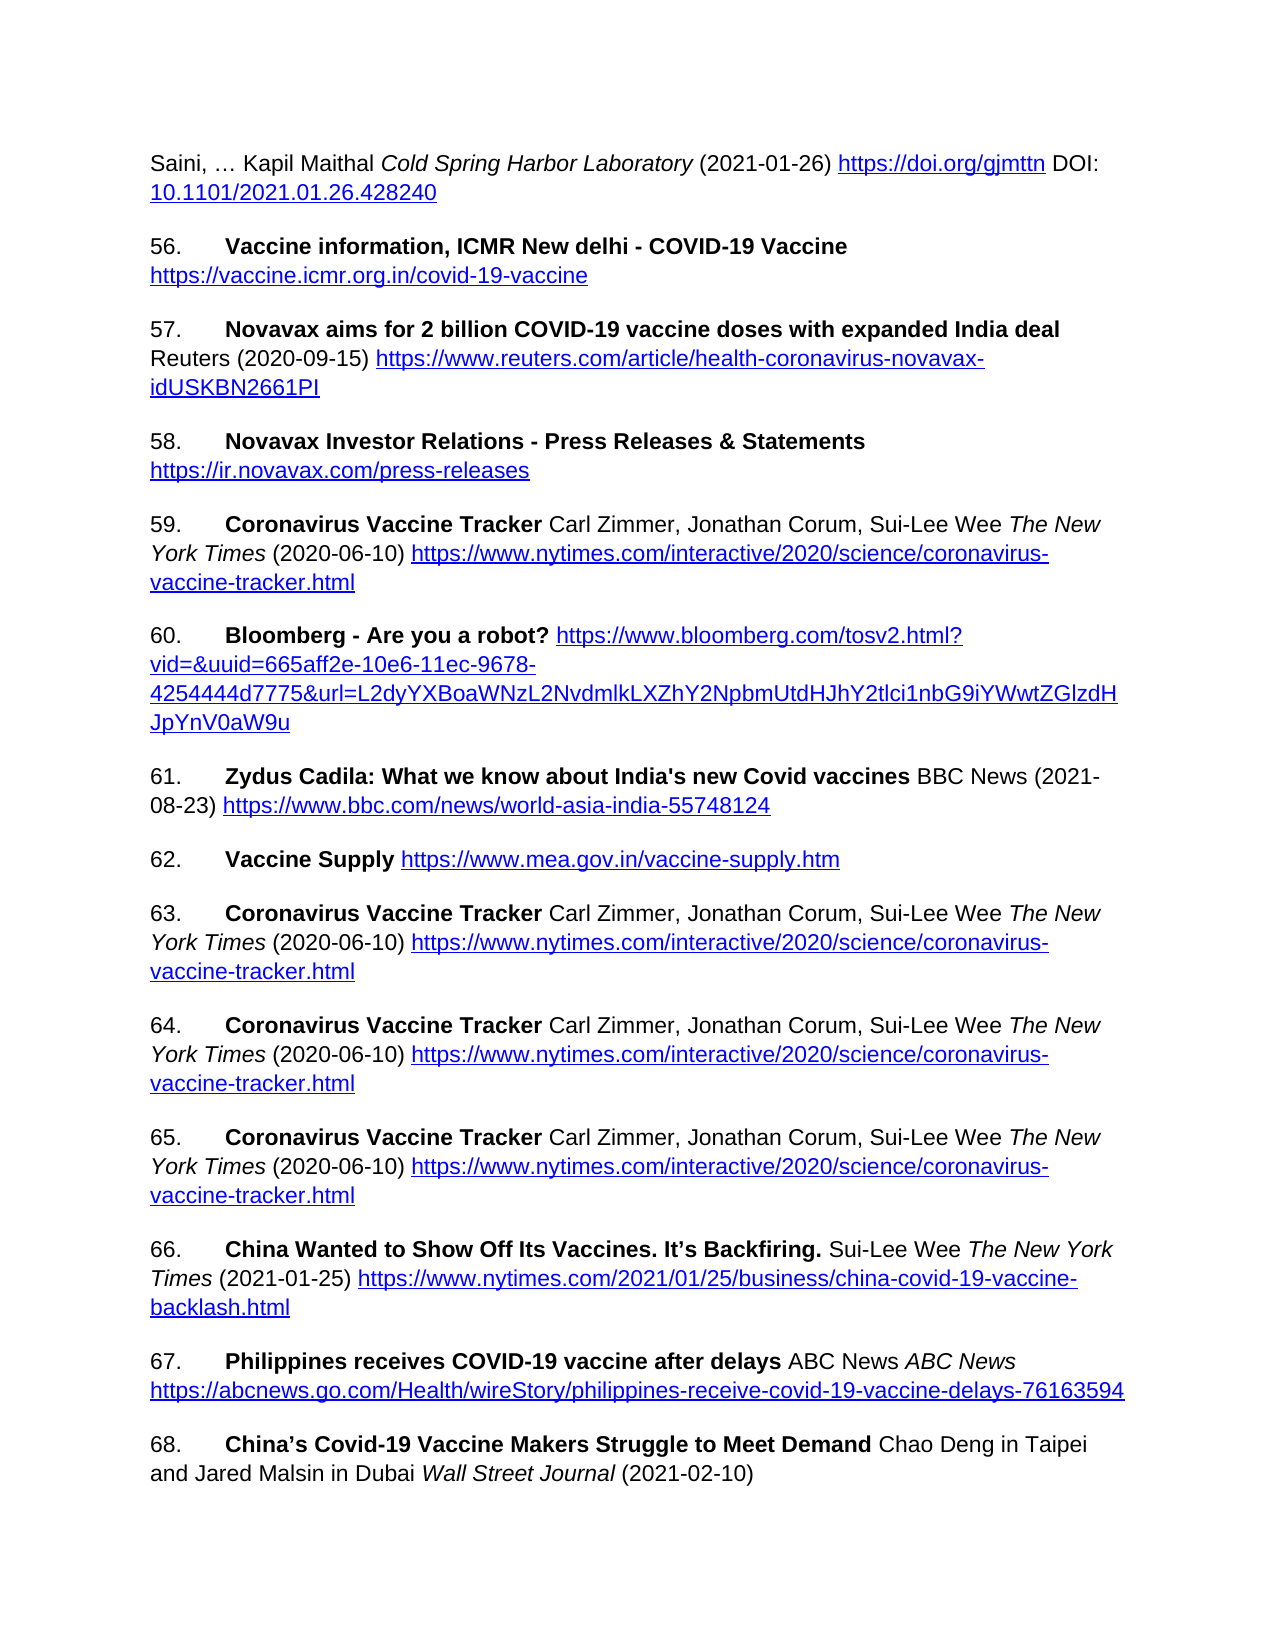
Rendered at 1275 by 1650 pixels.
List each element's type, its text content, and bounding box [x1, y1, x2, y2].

text 64. Coronavirus Vaccine Tracker Carl Zimmer, Jonathan Corum, Sui-Lee Wee The New York Times (2020-06-10) https://www.nytimes.com/interactive/2020/science/coronavirus-vaccine-tracker.html [150, 1012, 1125, 1096]
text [150, 1431, 1125, 1486]
text 61. Zydus Cadila: What we know about India's new Covid vaccines BBC News (2021-08-23) https://www.bbc.com/news/world-asia-india-55748124 [150, 763, 1125, 819]
text 58. Novavax Investor Relations - Press Releases & Statements https://ir.novavax.com/press-releases [150, 428, 1125, 483]
text 57. Novavax aims for 2 billion COVID-19 vaccine doses with expanded India deal Reuters (2020-09-15) https://www.reuters.com/article/health-coronavirus-novavax-idUSKBN2661PI [150, 316, 1125, 400]
text 59. Coronavirus Vaccine Tracker Carl Zimmer, Jonathan Corum, Sui-Lee Wee The New York Times (2020-06-10) https://www.nytimes.com/interactive/2020/science/coronavirus-vaccine-tracker.html [150, 511, 1125, 595]
text 67. Philippines receives COVID-19 vaccine after delays ABC News ABC News https://abcnews.go.com/Health/wireStory/philippines-receive-covid-19-vaccine-delays-76163594 [150, 1348, 1125, 1399]
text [150, 150, 1125, 205]
text 62. Vaccine Supply https://www.mea.gov.in/vaccine-supply.htm [150, 846, 1125, 873]
text 65. Coronavirus Vaccine Tracker Carl Zimmer, Jonathan Corum, Sui-Lee Wee The New York Times (2020-06-10) https://www.nytimes.com/interactive/2020/science/coronavirus-vaccine-tracker.html [150, 1124, 1125, 1208]
text 63. Coronavirus Vaccine Tracker Carl Zimmer, Jonathan Corum, Sui-Lee Wee The New York Times (2020-06-10) https://www.nytimes.com/interactive/2020/science/coronavirus-vaccine-tracker.html [150, 900, 1125, 984]
text 60. Bloomberg - Are you a robot? https://www.bloomberg.com/tosv2.html?vid=&uuid=665aff2e-10e6-11ec-9678-4254444d7775&url=L2dyYXBoaWNzL2NvdmlkLXZhY2NpbmUtdHJhY2tlci1nbG9iYWwtZGlzdHJpYnV0aW9u [150, 622, 1125, 736]
text 56. Vaccine information, ICMR New delhi - COVID-19 Vaccine https://vaccine.icmr.org.in/covid-19-vaccine [150, 233, 1125, 288]
text 66. China Wanted to Show Off Its Vaccines. It’s Backfiring. Sui-Lee Wee The New York Times (2021-01-25) https://www.nytimes.com/2021/01/25/business/china-covid-19-vaccine-backlash.html [150, 1236, 1125, 1320]
